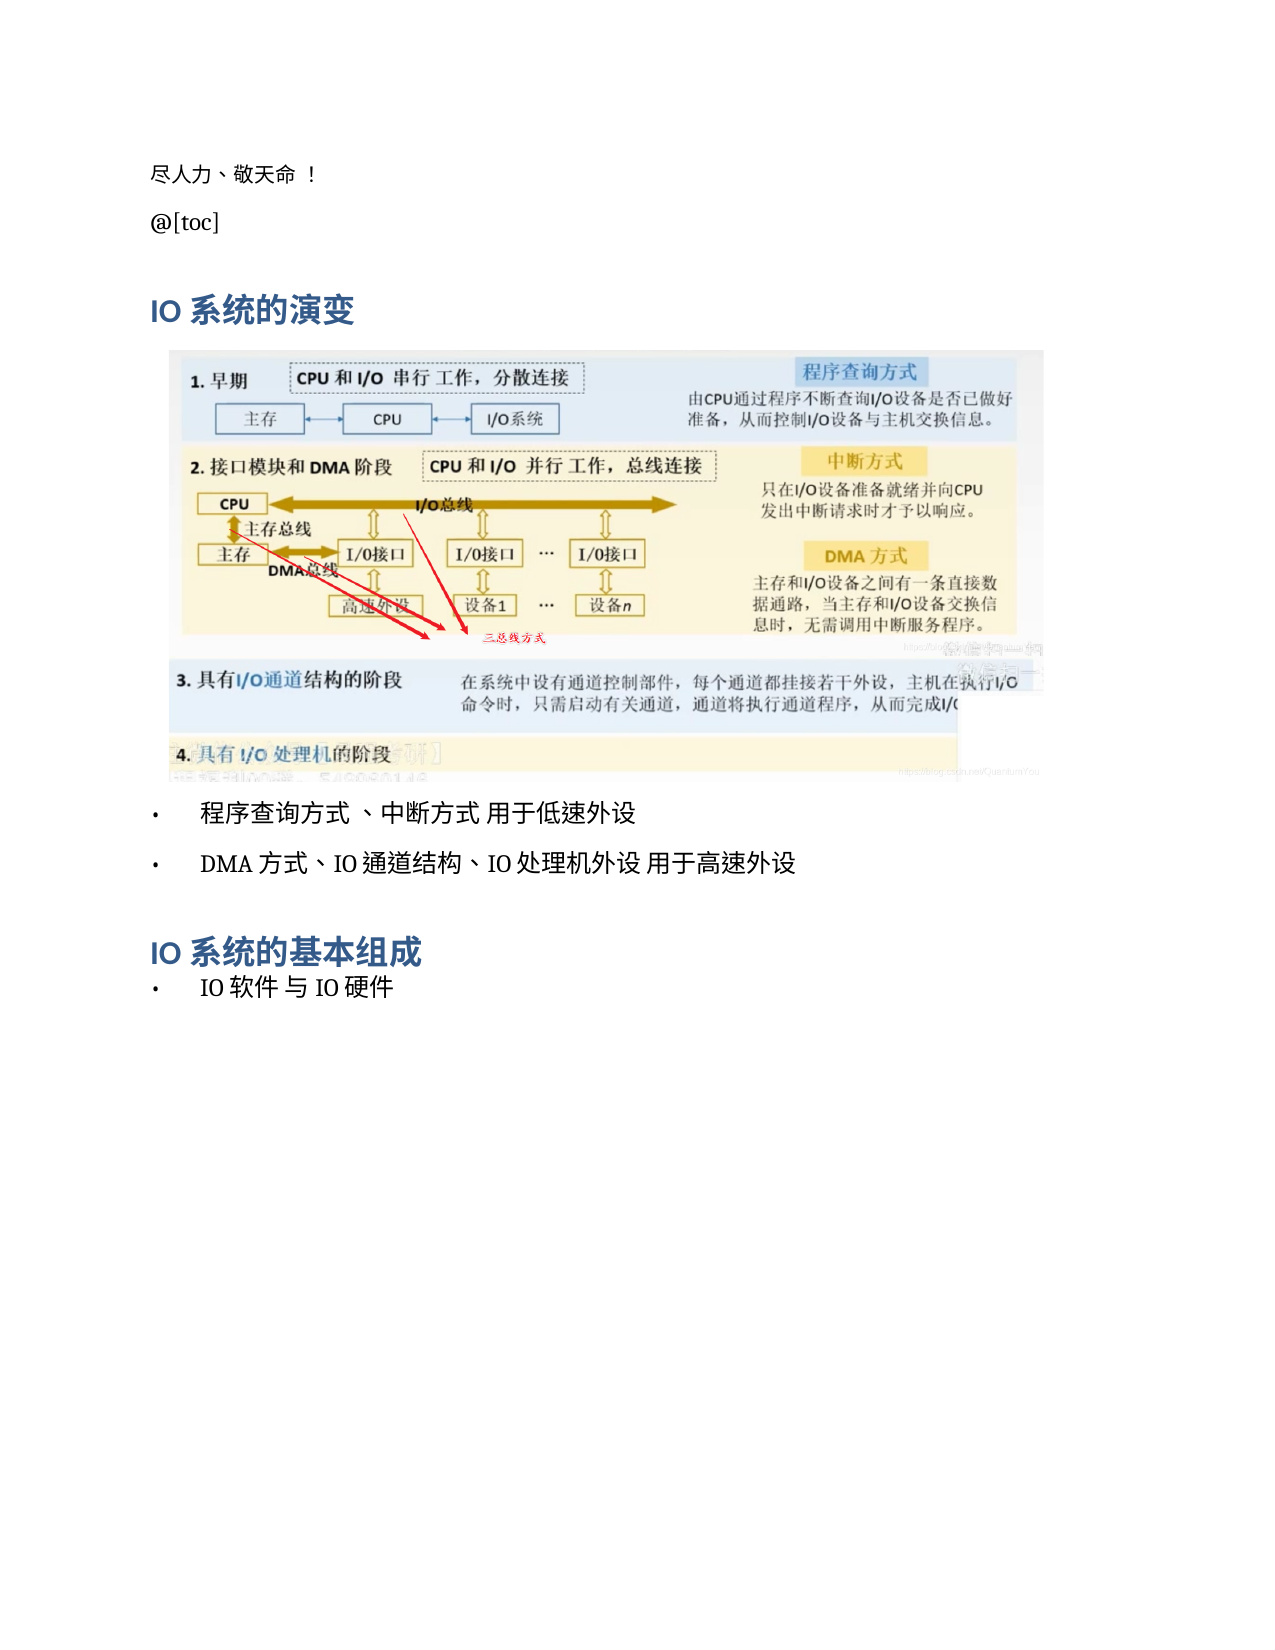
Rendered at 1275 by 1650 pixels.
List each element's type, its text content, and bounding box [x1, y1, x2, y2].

subtitle IO 系统的基本组成 [150, 929, 1125, 974]
list IO 软件 与 IO 硬件 [150, 974, 1125, 1003]
list DMA 方式、IO 通道结构、IO处理机外设 用于高速外设 [150, 850, 1125, 879]
subtitle IO 系统的演变 [150, 286, 1125, 332]
list 程序查询方式 、中断方式 用于低速外设 [150, 800, 1125, 829]
text @[toc] [150, 208, 1125, 236]
text 尽人力、敬天命 ！ [150, 160, 1125, 189]
picture [168, 350, 1044, 782]
